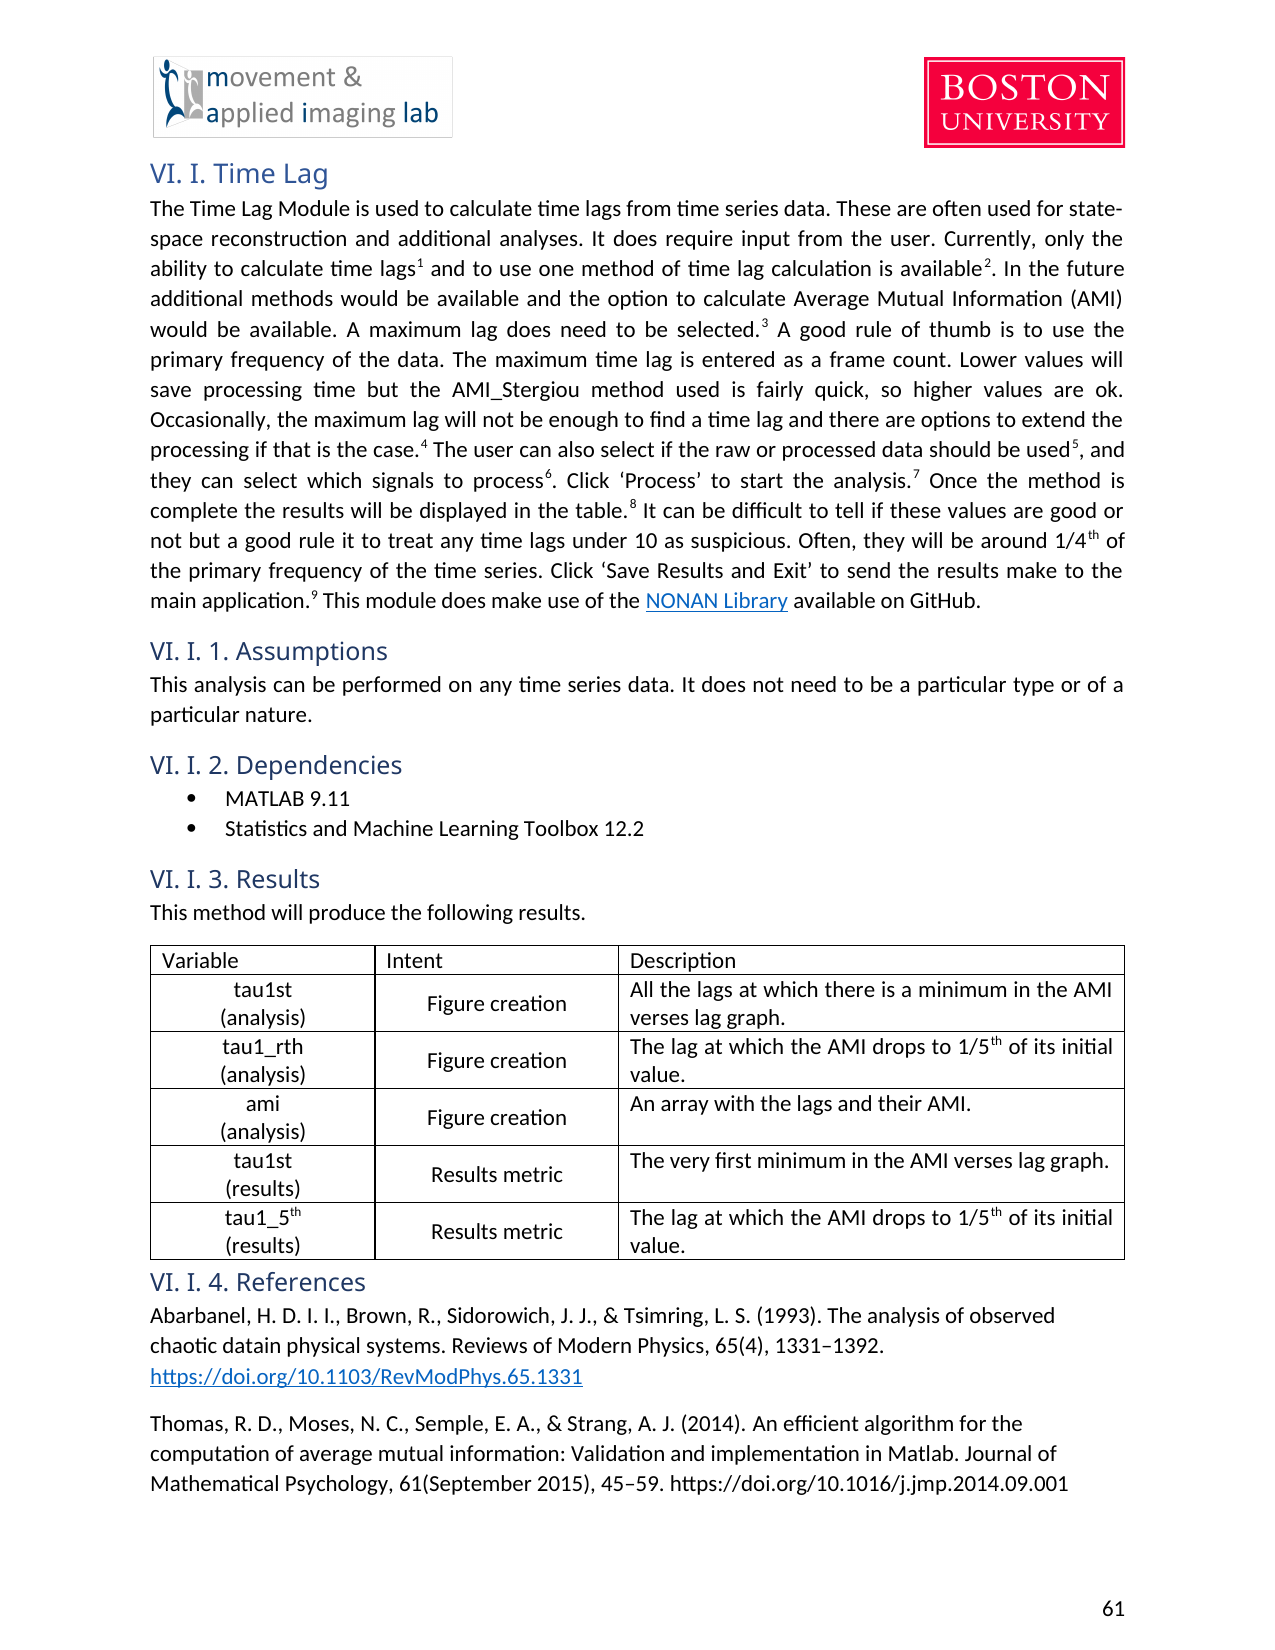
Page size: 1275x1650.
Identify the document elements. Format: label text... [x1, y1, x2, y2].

picture [153, 50, 462, 148]
list Statistics and Machine Learning Toolbox 12.2 [187, 814, 1125, 842]
subtitle VI. I. 2. Dependencies [150, 747, 1125, 781]
table_cell Results metric [376, 1203, 618, 1259]
table_cell tau1_rth (analysis) [151, 1032, 374, 1088]
text This method will produce the following results. [150, 898, 1125, 926]
table_cell tau1st (results) [151, 1146, 374, 1202]
table_header Intent [376, 946, 618, 974]
text Abarbanel, H. D. I. I., Brown, R., Sidorowich, J. J., & Tsimring, L. S. (1993). The analysis of observed chaotic datain physical systems. Reviews of Modern Physics, 65(4), 1331–1392. https://doi.org/10.1103/RevModPhys.65.1331 [150, 1301, 1125, 1390]
table_cell An array with the lags and their AMI. [619, 1089, 1124, 1145]
text The Time Lag Module is used to calculate time lags from time series data. These are often used for state-space reconstruction and additional analyses. It does require input from the user. Currently, only the ability to calculate time lags1 and to use one method of time lag calculation is available2. In the future additional methods would be available and the option to calculate Average Mutual Information (AMI) would be available. A maximum lag does need to be selected.3 A good rule of thumb is to use the primary frequency of the data. The maximum time lag is entered as a frame count. Lower values will save processing time but the AMI_Stergiou method used is fairly quick, so higher values are ok. Occasionally, the maximum lag will not be enough to find a time lag and there are options to extend the processing if that is the case.4 The user can also select if the raw or processed data should be used5, and they can select which signals to process6. Click ‘Process’ to start the analysis.7 Once the method is complete the results will be displayed in the table.8 It can be difficult to tell if these values are good or not but a good rule it to treat any time lags under 10 as suspicious. Often, they will be around 1/4th of the primary frequency of the time series. Click ‘Save Results and Exit’ to send the results make to the main application.9 This module does make use of the NONAN Library available on GitHub. [150, 194, 1125, 615]
table_cell Results metric [376, 1146, 618, 1202]
table_cell Figure creation [376, 975, 618, 1031]
table_cell tau1st (analysis) [151, 975, 374, 1031]
table_cell ami (analysis) [151, 1089, 374, 1145]
table_cell The lag at which the AMI drops to 1/5th of its initial value. [619, 1032, 1124, 1088]
table_cell Figure creation [376, 1089, 618, 1145]
table_header Description [619, 946, 1124, 974]
subtitle VI. I. Time Lag [150, 154, 1125, 191]
table_cell The lag at which the AMI drops to 1/5th of its initial value. [619, 1203, 1124, 1259]
text Thomas, R. D., Moses, N. C., Semple, E. A., & Strang, A. J. (2014). An efficient algorithm for the computation of average mutual information: Validation and implementation in Matlab. Journal of Mathematical Psychology, 61(September 2015), 45–59. https://doi.org/10.1016/j.jmp.2014.09.001 [150, 1409, 1125, 1497]
picture [924, 57, 1125, 148]
table_cell tau1_5th (results) [151, 1203, 374, 1259]
text This analysis can be performed on any time series data. It does not need to be a particular type or of a particular nature. [150, 670, 1125, 728]
table_cell All the lags at which there is a minimum in the AMI verses lag graph. [619, 975, 1124, 1031]
list MATLAB 9.11 [187, 784, 1125, 812]
table_cell The very first minimum in the AMI verses lag graph. [619, 1146, 1124, 1202]
subtitle VI. I. 4. References [150, 1264, 1125, 1299]
subtitle VI. I. 3. Results [150, 861, 1125, 895]
table_header Variable [151, 946, 374, 974]
table_cell Figure creation [376, 1032, 618, 1088]
subtitle VI. I. 1. Assumptions [150, 633, 1125, 668]
